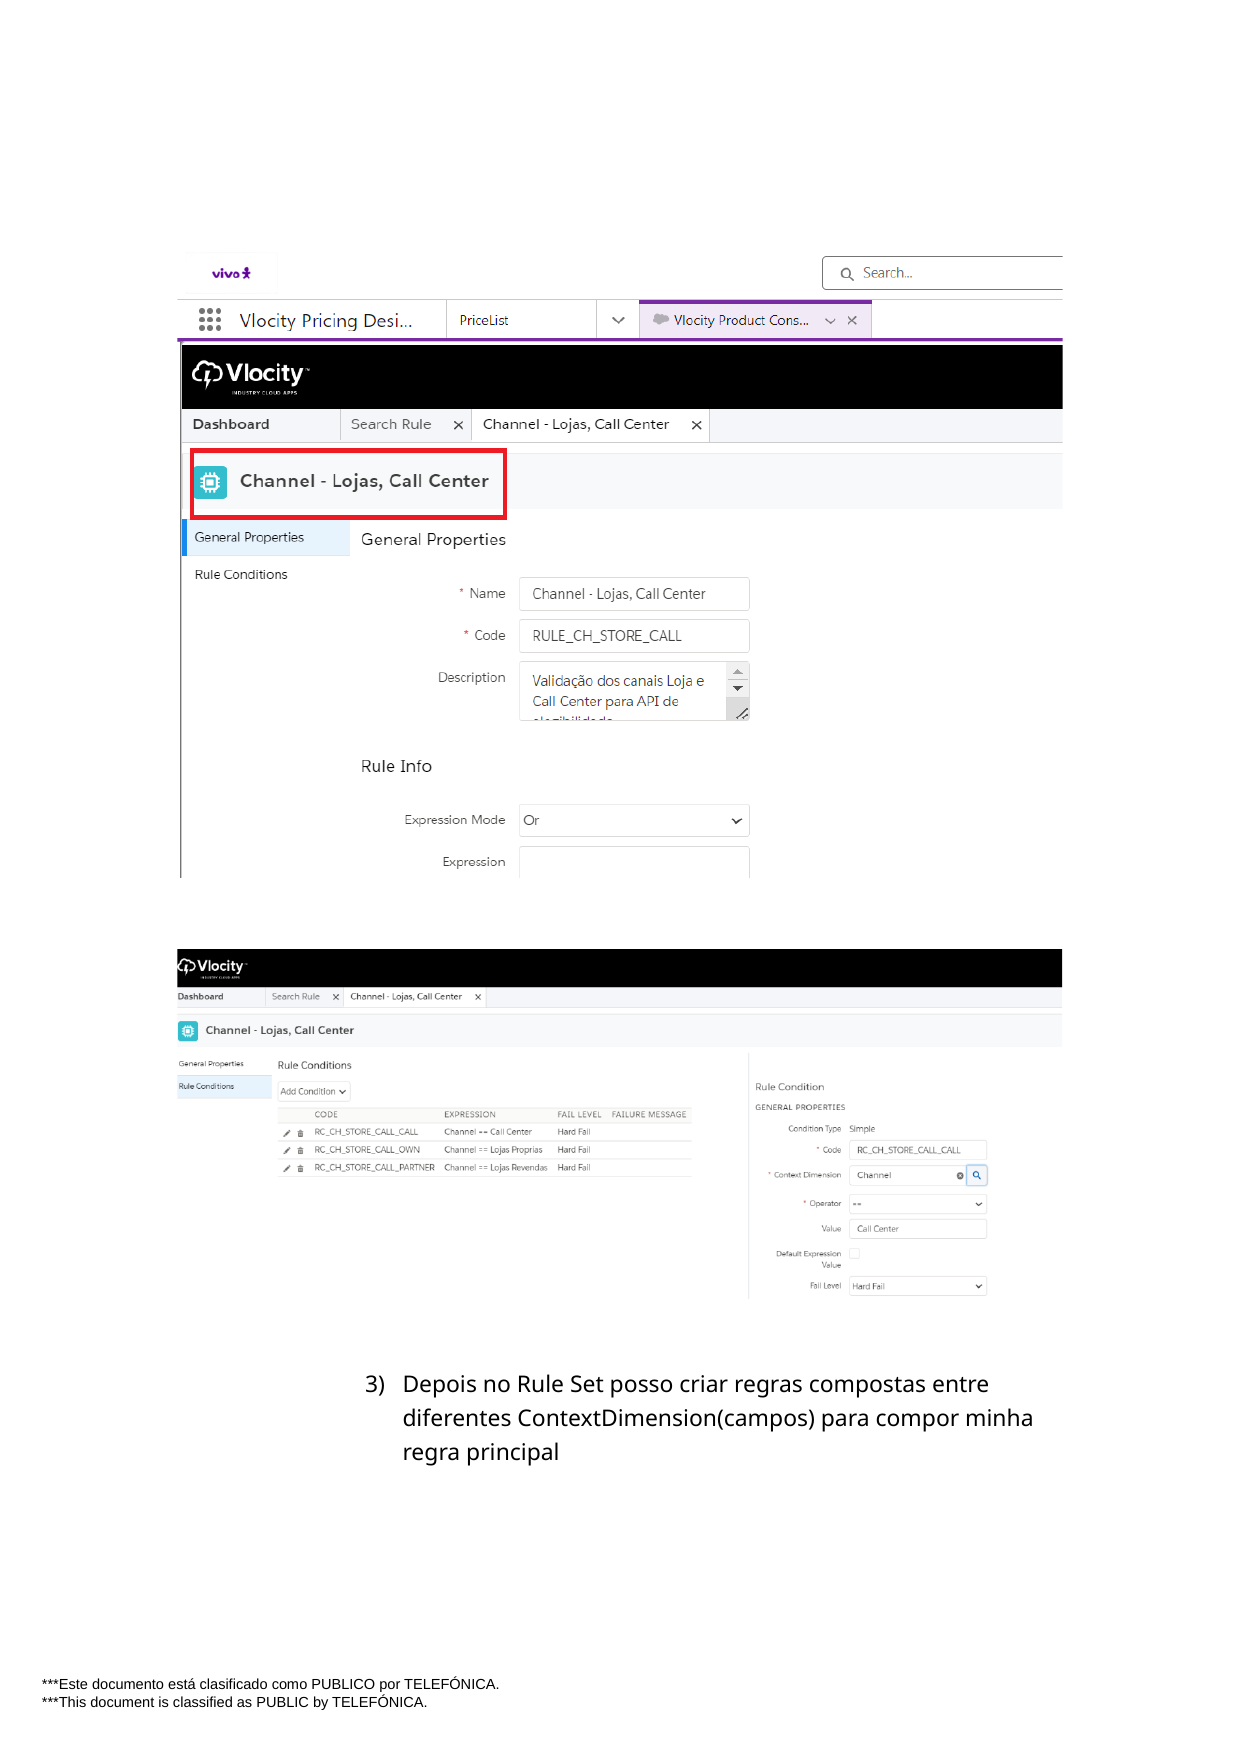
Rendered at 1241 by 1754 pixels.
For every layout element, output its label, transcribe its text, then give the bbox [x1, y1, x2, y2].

picture [177, 946, 1063, 1299]
list Depois no Rule Set posso criar regras compostas entre diferentes ContextDimension(campos) para compor minha regra principal [365, 1368, 1063, 1467]
picture [177, 248, 1063, 878]
